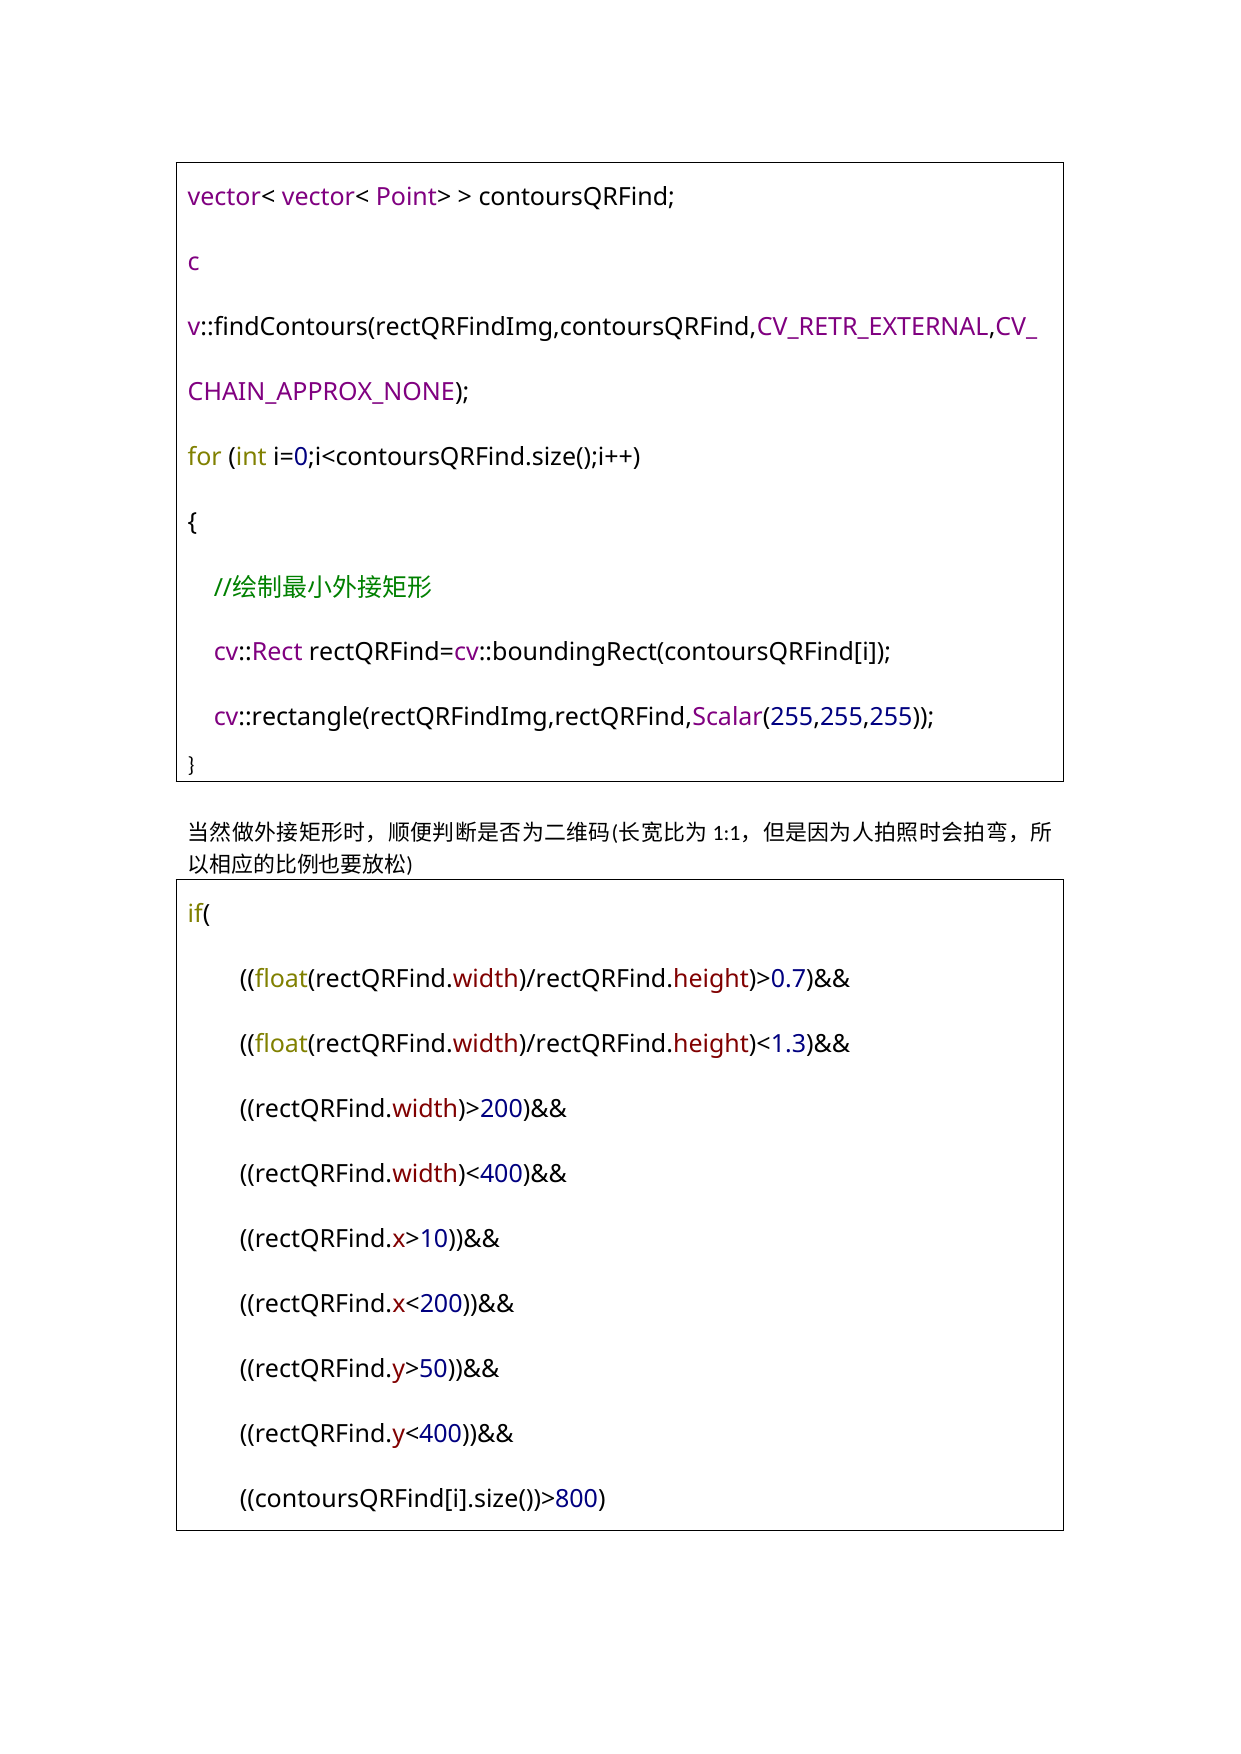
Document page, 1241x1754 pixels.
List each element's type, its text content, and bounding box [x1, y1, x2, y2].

text 当然做外接矩形时，顺便判断是否为二维码(长宽比为1:1，但是因为人拍照时会拍弯，所以相应的比例也要放松) [187, 814, 1053, 879]
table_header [177, 880, 1063, 1530]
table_header vector< vector< Point> > contoursQRFind; cv::findContours(rectQRFindImg,contoursQRFind,CV_RETR_EXTERNAL,CV_CHAIN_APPROX_NONE); for (int i=0;i<contoursQRFind.size();i++) { //绘制最小外接矩形 cv::Rect rectQRFind=cv::boundingRect(contoursQRFind[i]); cv::rectangle(rectQRFindImg,rectQRFind,Scalar(255,255,255)); } [177, 163, 1063, 781]
